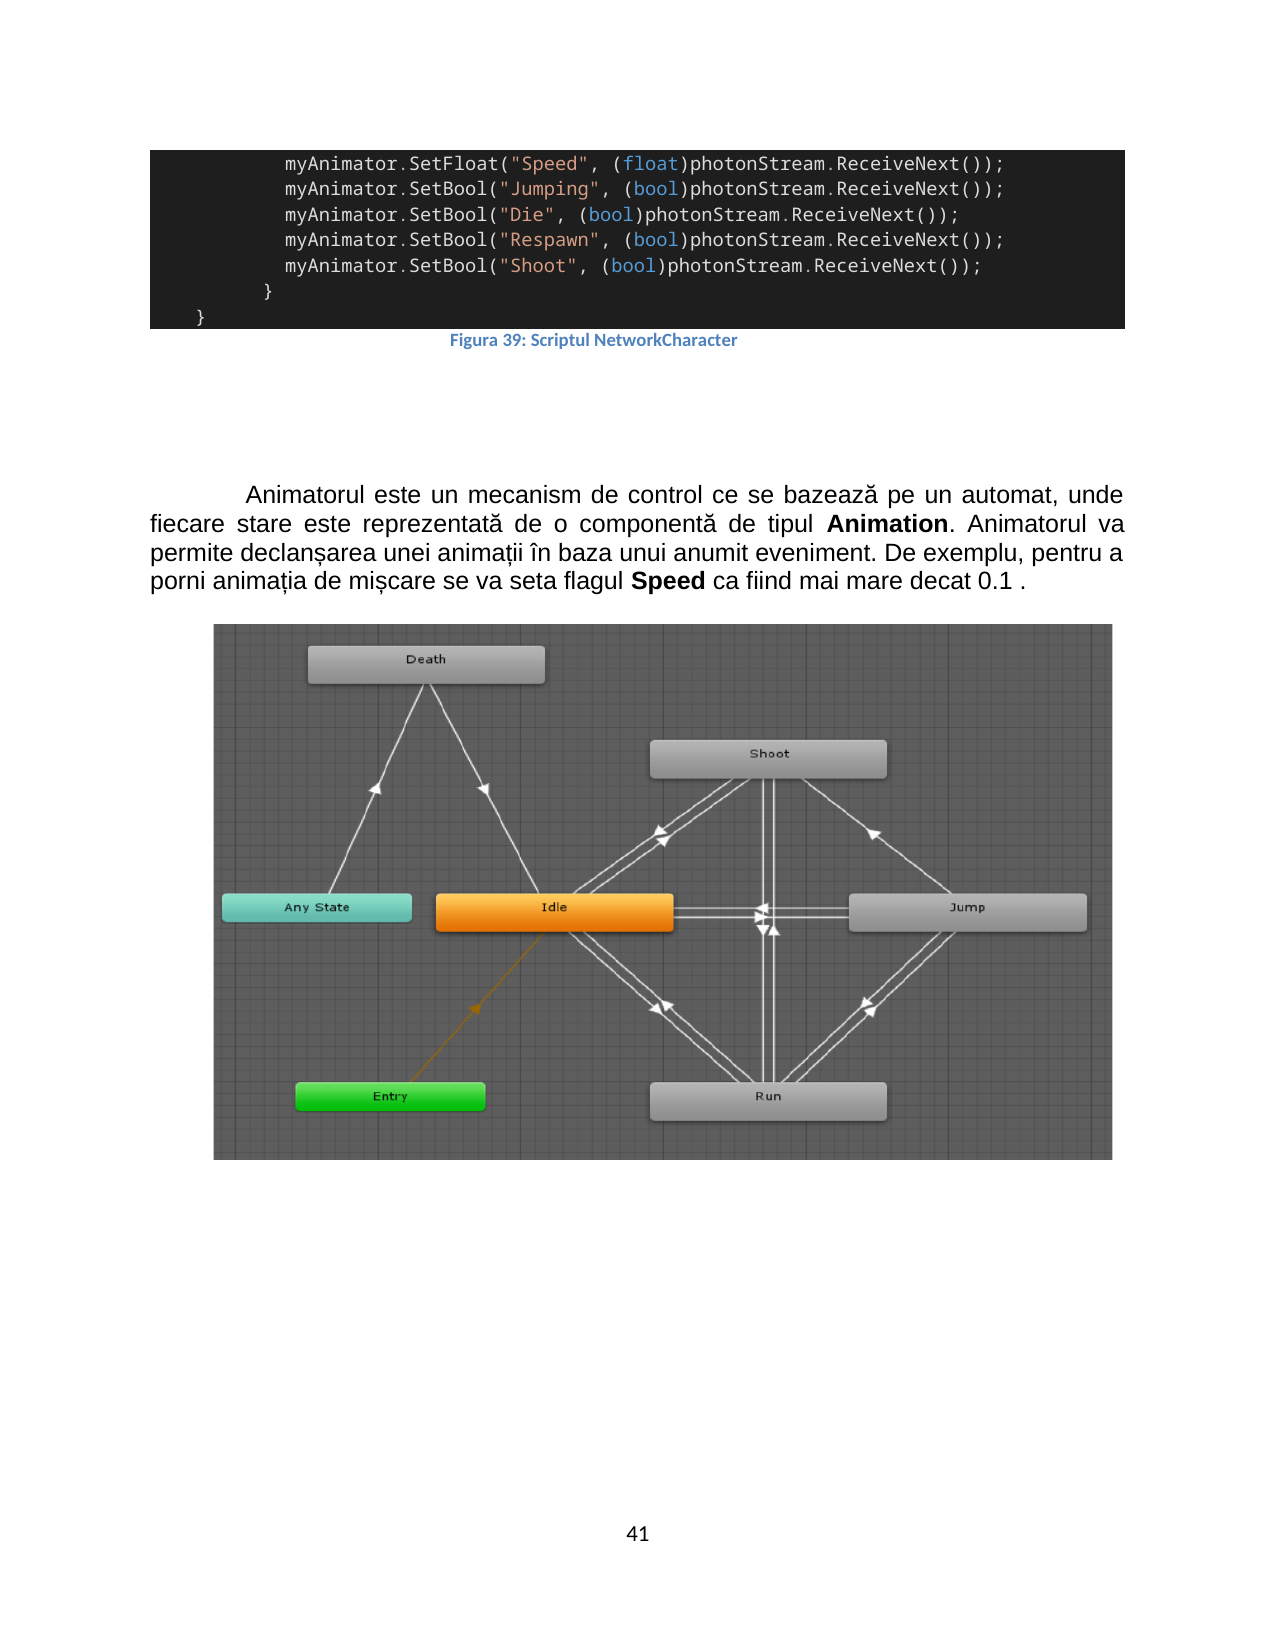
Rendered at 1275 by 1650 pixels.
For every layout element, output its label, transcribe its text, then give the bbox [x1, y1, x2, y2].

text myAnimator.SetBool("Die", (bool)photonStream.ReceiveNext()); [150, 201, 1125, 227]
text } [150, 278, 1125, 303]
text myAnimator.SetFloat("Speed", (float)photonStream.ReceiveNext()); [150, 150, 1125, 176]
text myAnimator.SetBool("Respawn", (bool)photonStream.ReceiveNext()); [150, 227, 1125, 252]
picture [212, 624, 1112, 1159]
text myAnimator.SetBool("Shoot", (bool)photonStream.ReceiveNext()); [150, 252, 1125, 278]
text myAnimator.SetBool("Jumping", (bool)photonStream.ReceiveNext()); [150, 176, 1125, 201]
text Figura 39: Scriptul NetworkCharacter [375, 329, 1125, 352]
text Animatorul este un mecanism de control ce se bazează pe un automat, unde fiecare stare este reprezentată de o componentă de tipul Animation. Animatorul va permite declanșarea unei animații în baza unui anumit eveniment. De exemplu, pentru a porni animația de mișcare se va seta flagul Speed ca fiind mai mare decat 0.1 . [150, 480, 1125, 595]
text } [150, 303, 1125, 329]
